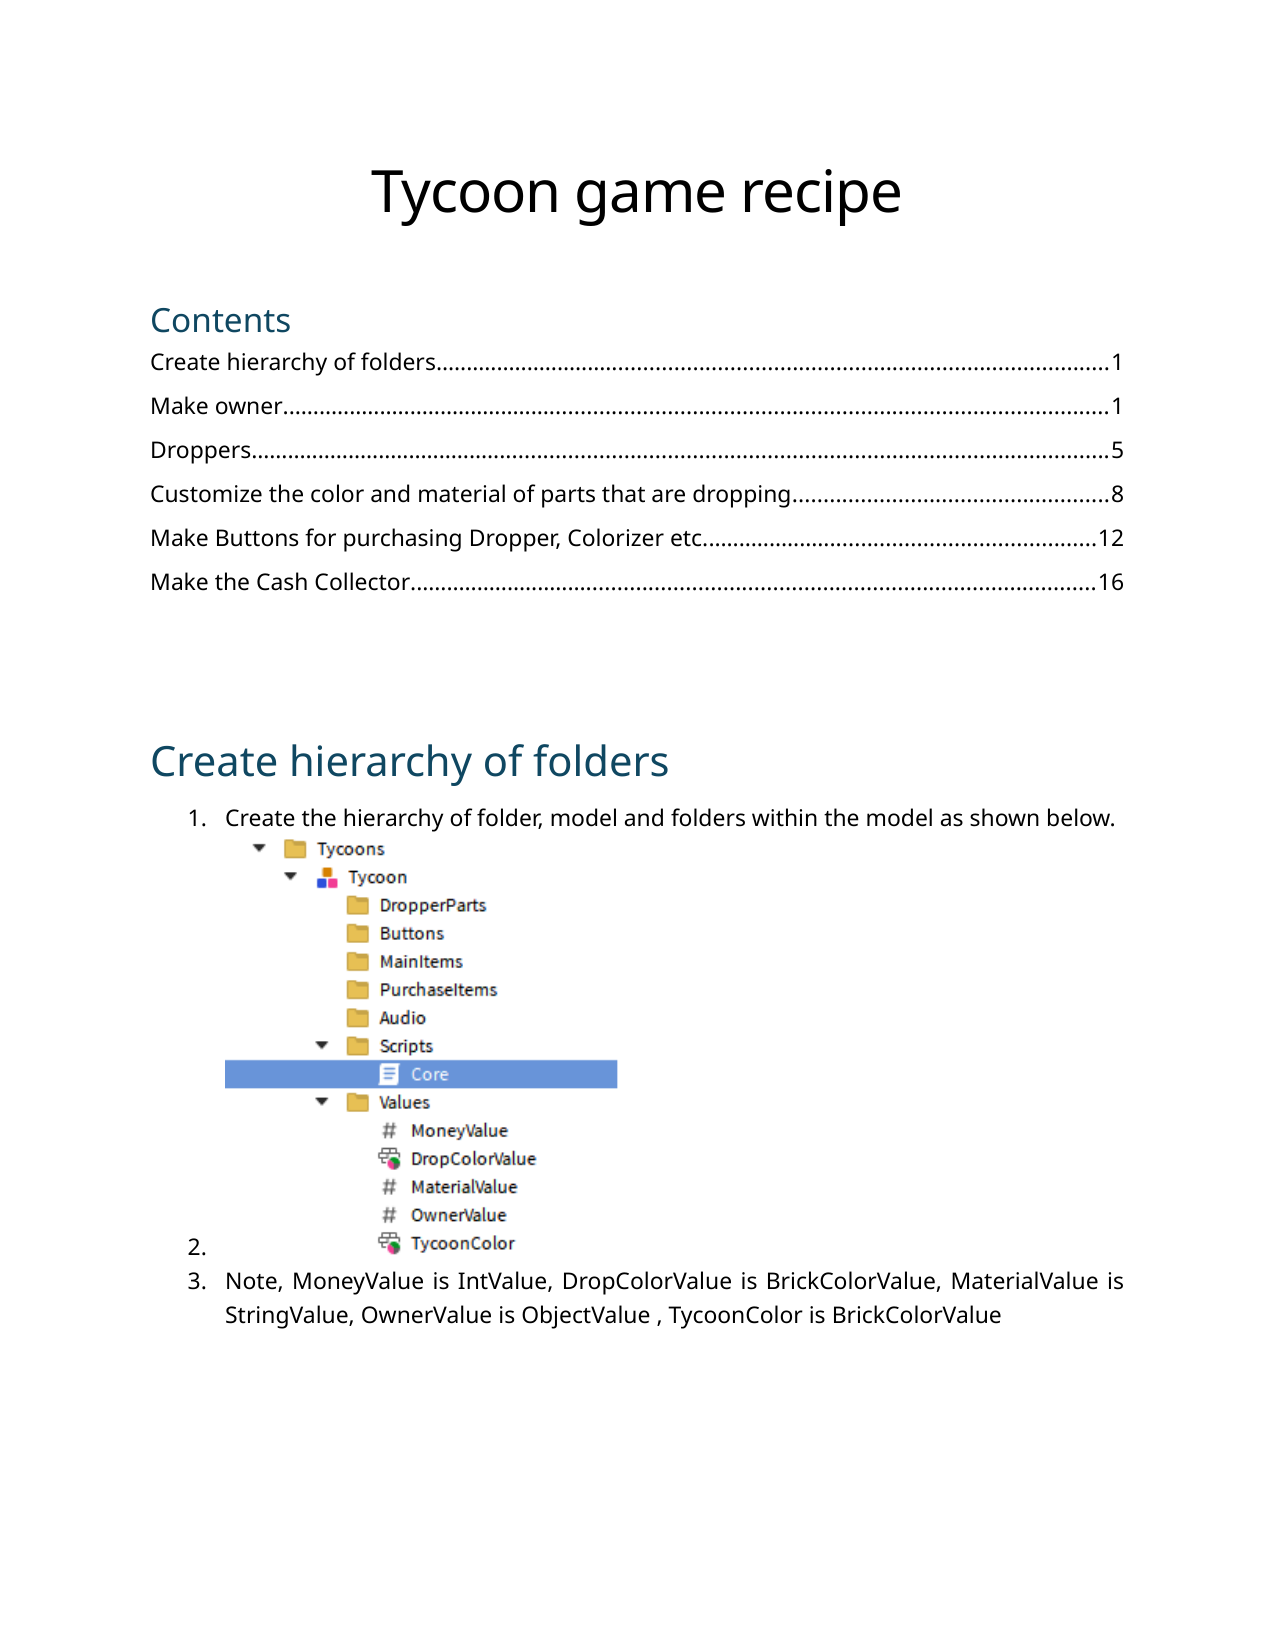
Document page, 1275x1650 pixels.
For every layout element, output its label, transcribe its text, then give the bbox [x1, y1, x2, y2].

list Note, MoneyValue is IntValue, DropColorValue is BrickColorValue, MaterialValue is StringValue, OwnerValue is ObjectValue , TycoonColor is BrickColorValue [187, 1265, 1125, 1330]
title Tycoon game recipe [150, 150, 1125, 229]
list Create the hierarchy of folder, model and folders within the model as shown below. [187, 802, 1125, 833]
picture [225, 835, 618, 1256]
subtitle Create hierarchy of folders [150, 732, 1125, 789]
